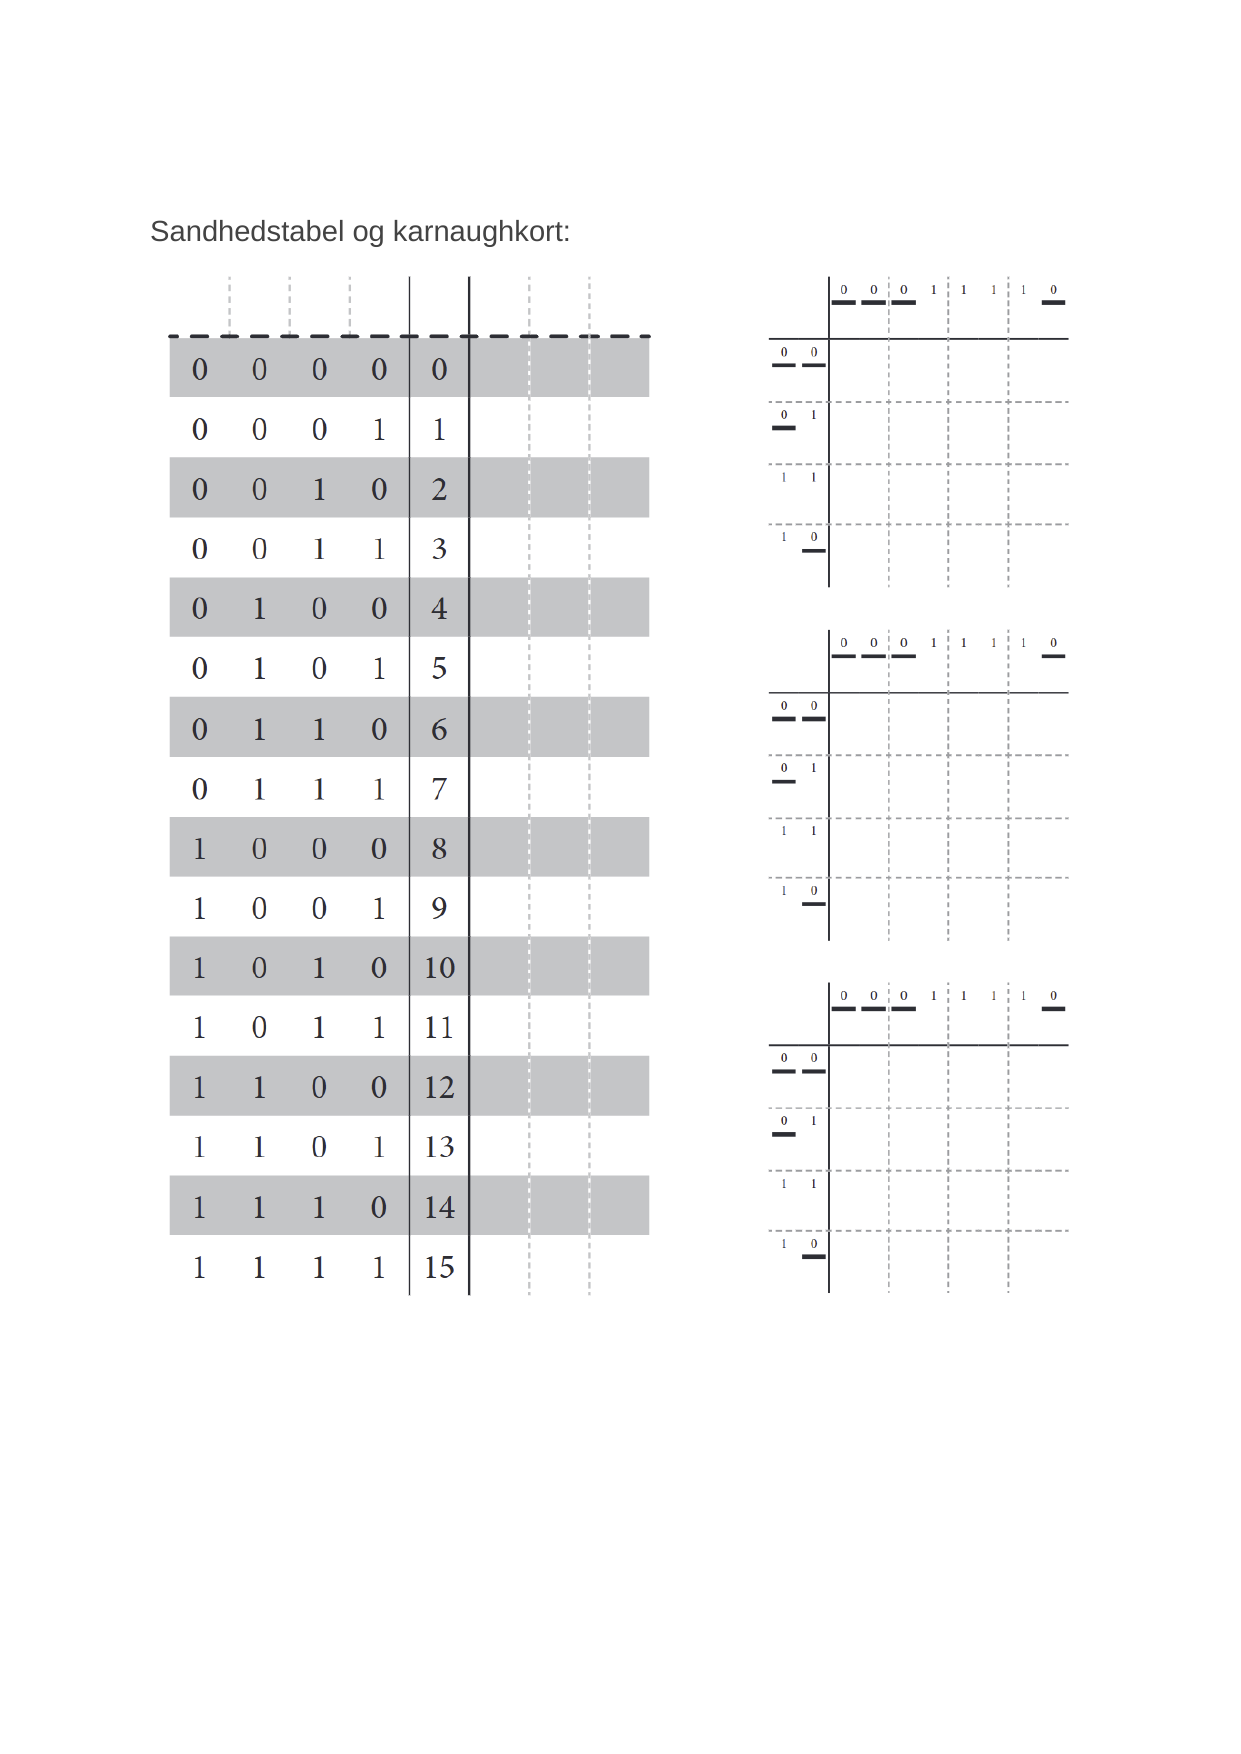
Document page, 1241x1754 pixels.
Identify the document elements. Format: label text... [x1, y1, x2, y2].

subtitle Sandhedstabel og karnaughkort: [150, 213, 1090, 247]
picture [150, 260, 1091, 1330]
